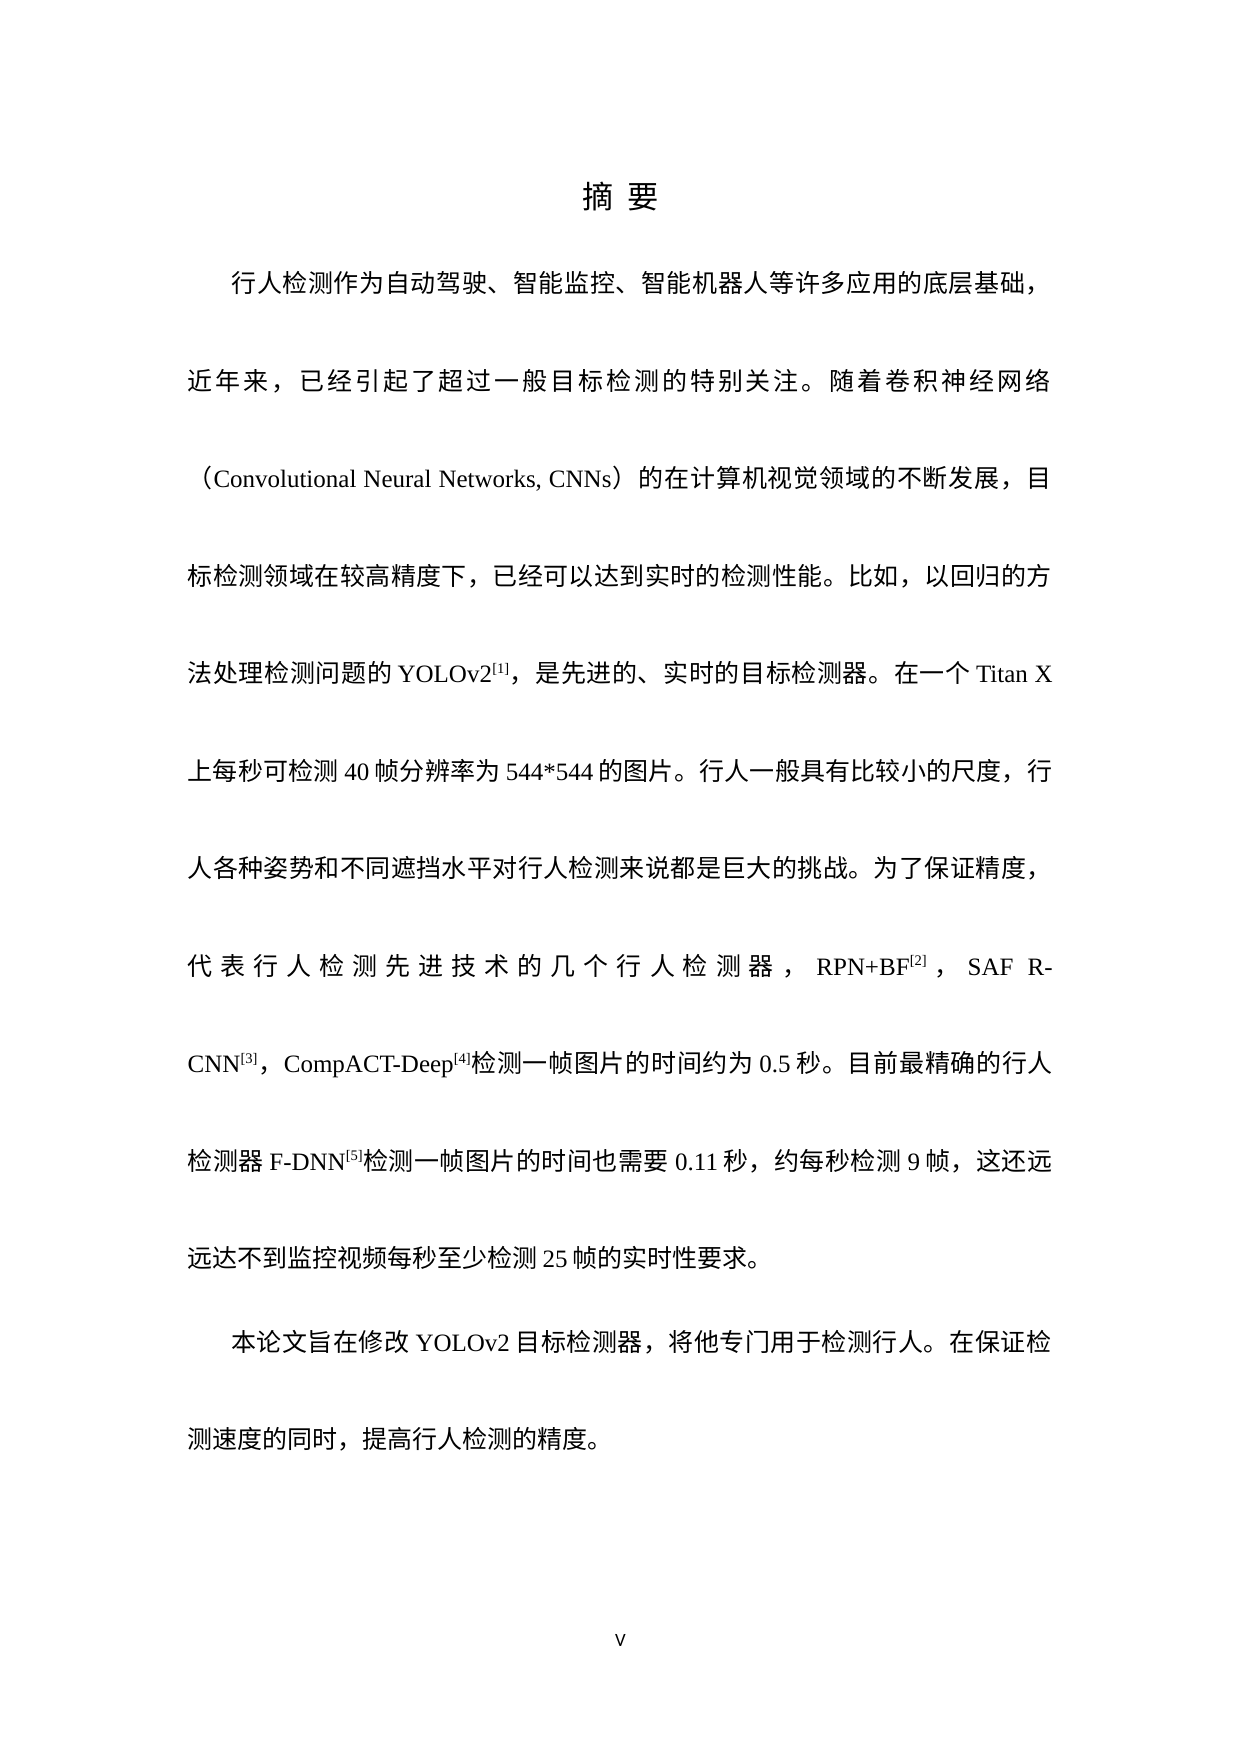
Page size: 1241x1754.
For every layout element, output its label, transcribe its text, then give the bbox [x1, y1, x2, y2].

text 本论文旨在修改YOLOv2目标检测器，将他专门用于检测行人。在保证检测速度的同时，提高行人检测的精度。 [187, 1308, 1053, 1470]
text 行人检测作为自动驾驶、智能监控、智能机器人等许多应用的底层基础，近年来，已经引起了超过一般目标检测的特别关注。随着卷积神经网络（Convolutional Neural Networks, CNNs）的在计算机视觉领域的不断发展，目标检测领域在较高精度下，已经可以达到实时的检测性能。比如，以回归的方法处理检测问题的YOLOv2[1]，是先进的、实时的目标检测器。在一个Titan X上每秒可检测40帧分辨率为544*544的图片。行人一般具有比较小的尺度，行人各种姿势和不同遮挡水平对行人检测来说都是巨大的挑战。为了保证精度，代表行人检测先进技术的几个行人检测器，RPN+BF[2]，SAF R-CNN[3]，CompACT-Deep[4]检测一帧图片的时间约为0.5秒。目前最精确的行人检测器F-DNN[5]检测一帧图片的时间也需要0.11秒，约每秒检测9帧，这还远远达不到监控视频每秒至少检测25帧的实时性要求。 [187, 249, 1053, 1289]
text 摘 要 [187, 162, 1053, 227]
